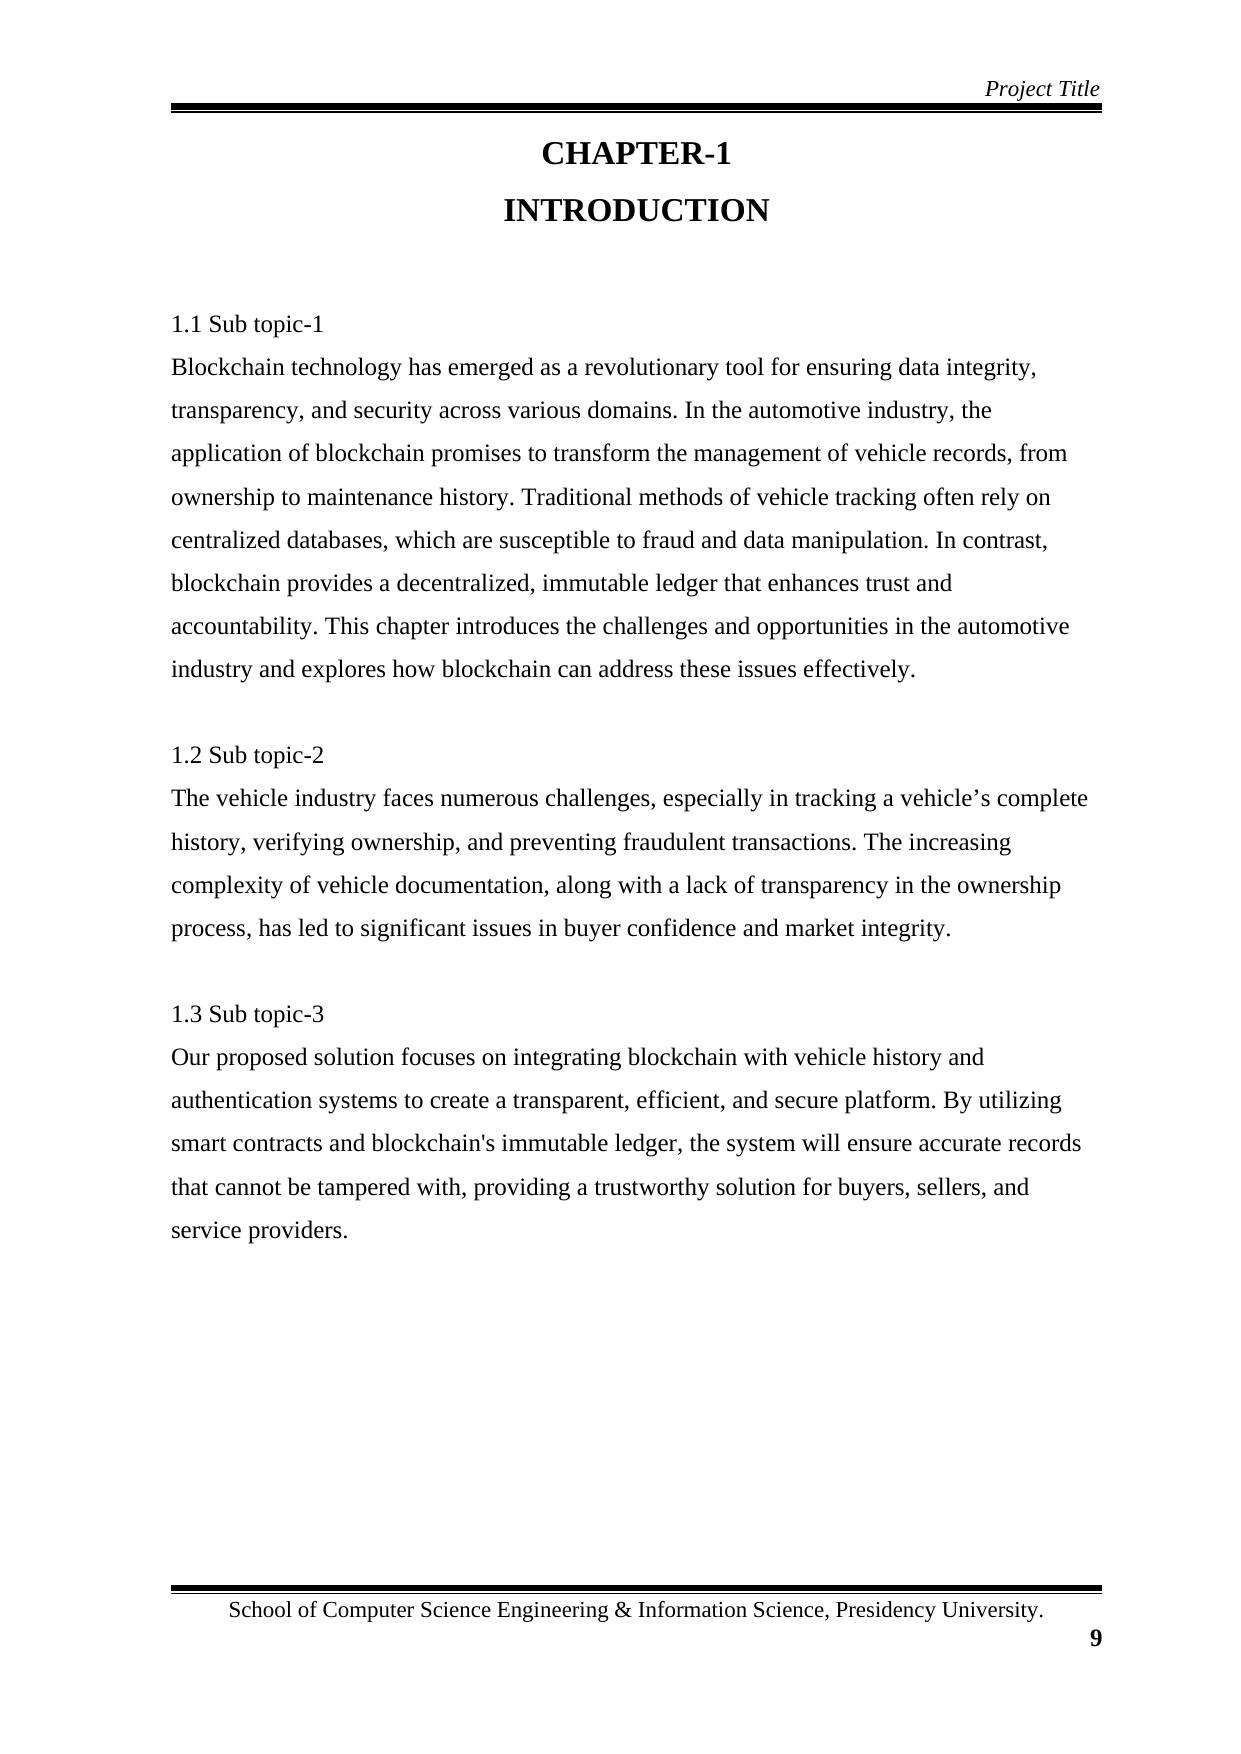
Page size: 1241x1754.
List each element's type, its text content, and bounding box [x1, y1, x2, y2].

text Blockchain technology has emerged as a revolutionary tool for ensuring data integrity, transparency, and security across various domains. In the automotive industry, the application of blockchain promises to transform the management of vehicle records, from ownership to maintenance history. Traditional methods of vehicle tracking often rely on centralized databases, which are susceptible to fraud and data manipulation. In contrast, blockchain provides a decentralized, immutable ledger that enhances trust and accountability. This chapter introduces the challenges and opportunities in the automotive industry and explores how blockchain can address these issues effectively. [171, 352, 1102, 683]
text 1.1 Sub topic-1 [171, 309, 1102, 338]
text CHAPTER-1 [171, 133, 1102, 171]
text Our proposed solution focuses on integrating blockchain with vehicle history and authentication systems to create a transparent, efficient, and secure platform. By utilizing smart contracts and blockchain's immutable ledger, the system will ensure accurate records that cannot be tampered with, providing a trustworthy solution for buyers, sellers, and service providers. [171, 1042, 1102, 1243]
text INTRODUCTION [171, 190, 1102, 229]
text The vehicle industry faces numerous challenges, especially in tracking a vehicle’s complete history, verifying ownership, and preventing fraudulent transactions. The increasing complexity of vehicle documentation, along with a lack of transparency in the ownership process, has led to significant issues in buyer confidence and market integrity. [171, 783, 1102, 942]
text 1.3 Sub topic-3 [171, 999, 1102, 1028]
text 1.2 Sub topic-2 [171, 740, 1102, 769]
